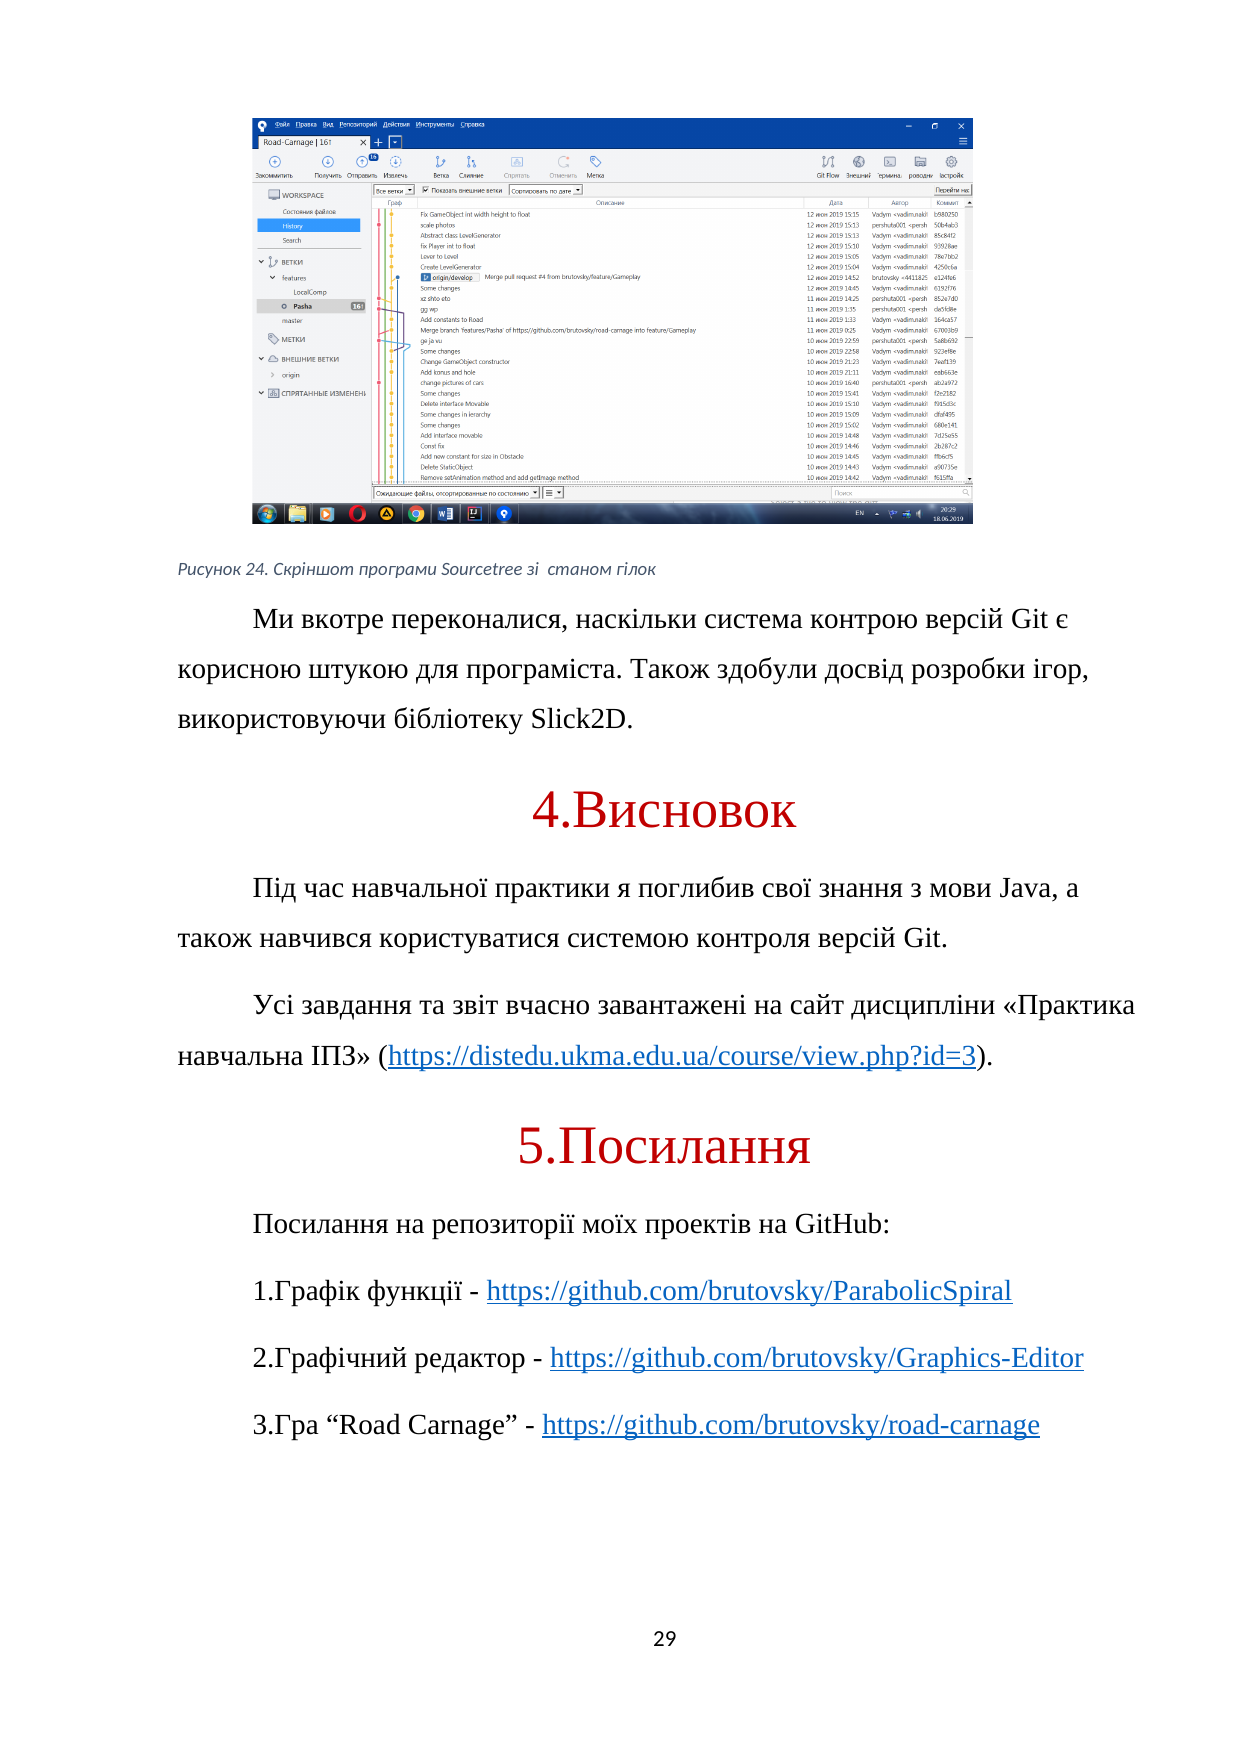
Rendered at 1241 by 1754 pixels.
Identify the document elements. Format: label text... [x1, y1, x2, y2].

text 4.Висновок [177, 777, 1152, 839]
text Посилання на репозиторії моїх проектів на GitHub: [177, 1207, 1152, 1240]
text 2.Графічний редактор - https://github.com/brutovsky/Graphics-Editor [177, 1341, 1152, 1374]
text Усі завдання та звіт вчасно завантажені на сайт дисципліни «Практика навчальна ІПЗ» (https://distedu.ukma.edu.ua/course/view.php?id=3). [177, 987, 1152, 1071]
text 1.Графік функції - https://github.com/brutovsky/ParabolicSpiral [177, 1273, 1152, 1307]
text 3.Гра “Road Carnage” - https://github.com/brutovsky/road-carnage [177, 1407, 1152, 1441]
text Під час навчальної практики я поглибив свої знання з мови Java, а також навчився користуватися системою контроля версій Git. [177, 870, 1152, 954]
text 5.Посилання [177, 1113, 1152, 1175]
text Рисунок 24. Скріншот програми Sourcetree зі станом гілок [177, 557, 1152, 580]
text Ми вкотре переконалися, наскільки система контрою версій Git є корисною штукою для програміста. Також здобули досвід розробки ігор, використовуючи бібліотеку Slick2D. [177, 601, 1152, 735]
picture [252, 118, 973, 524]
